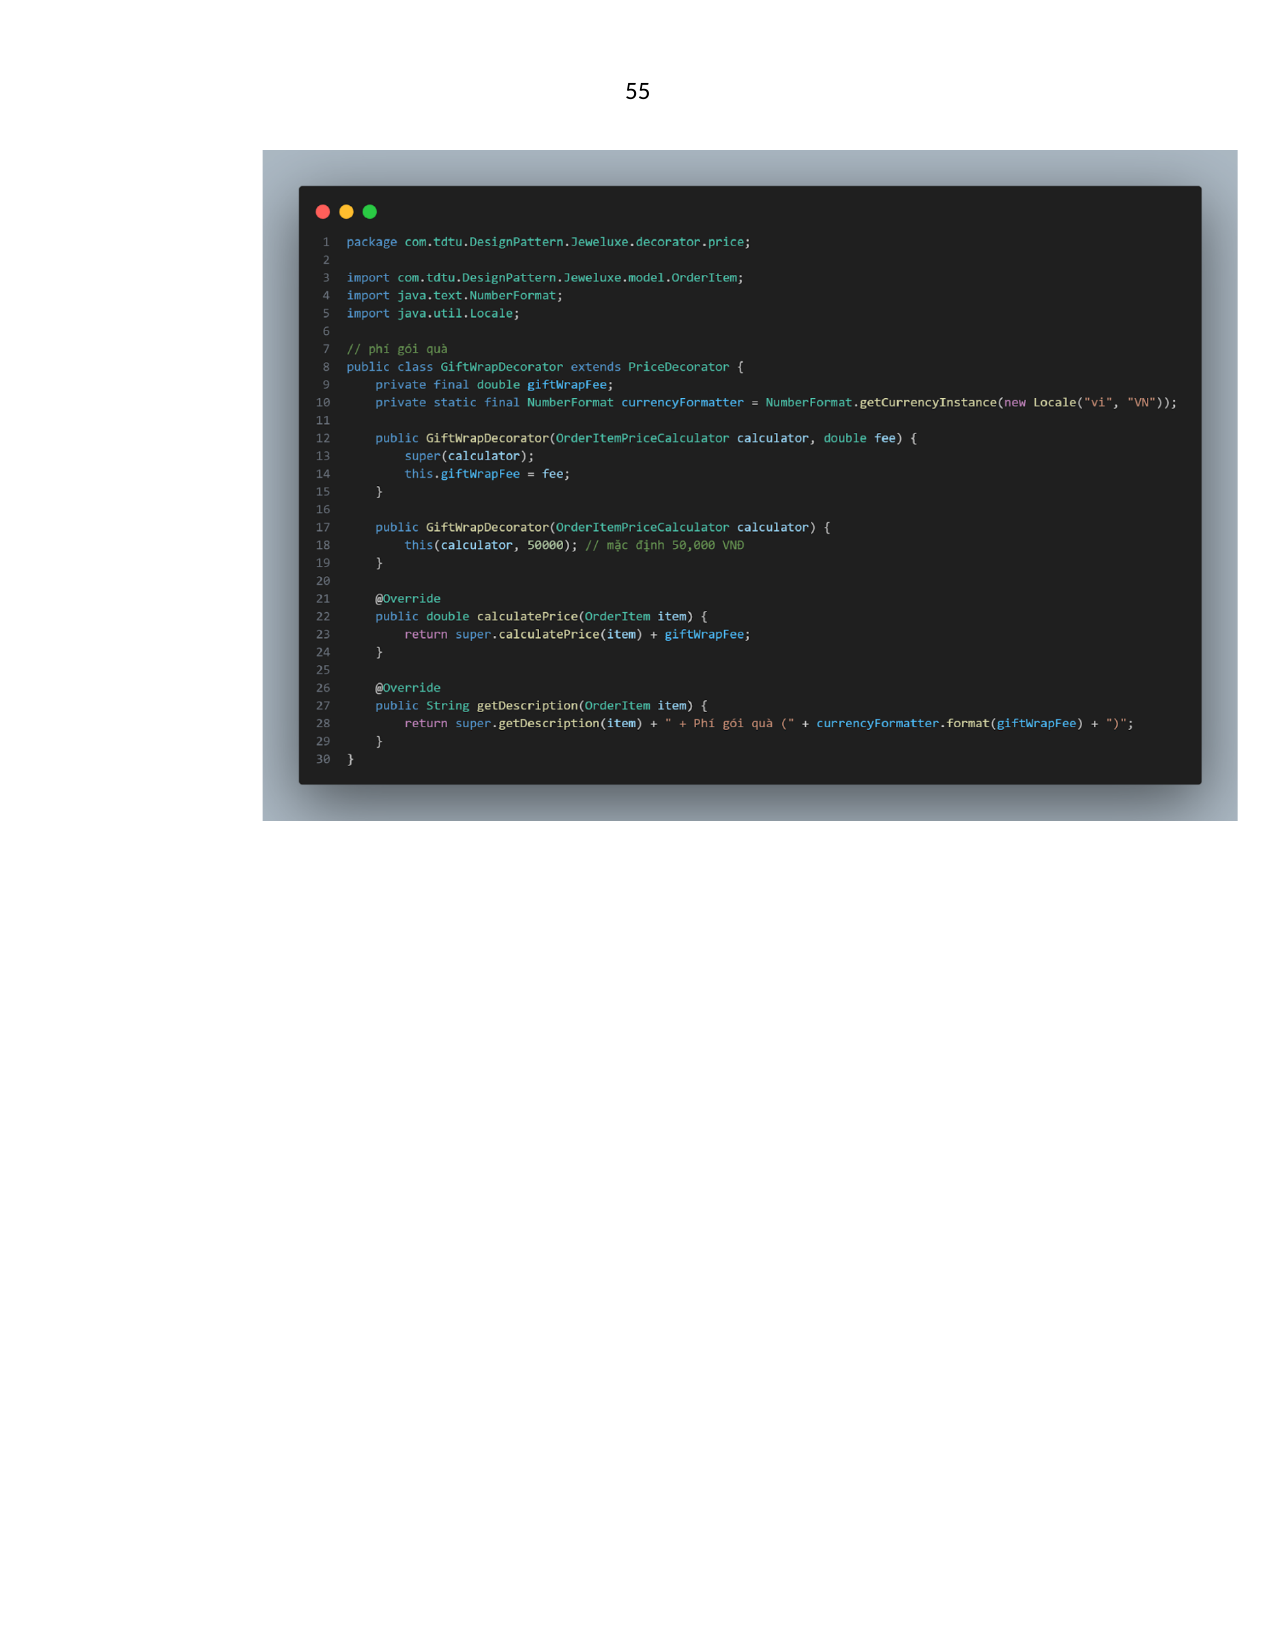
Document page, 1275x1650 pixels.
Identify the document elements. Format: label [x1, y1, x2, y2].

picture [262, 150, 1238, 821]
